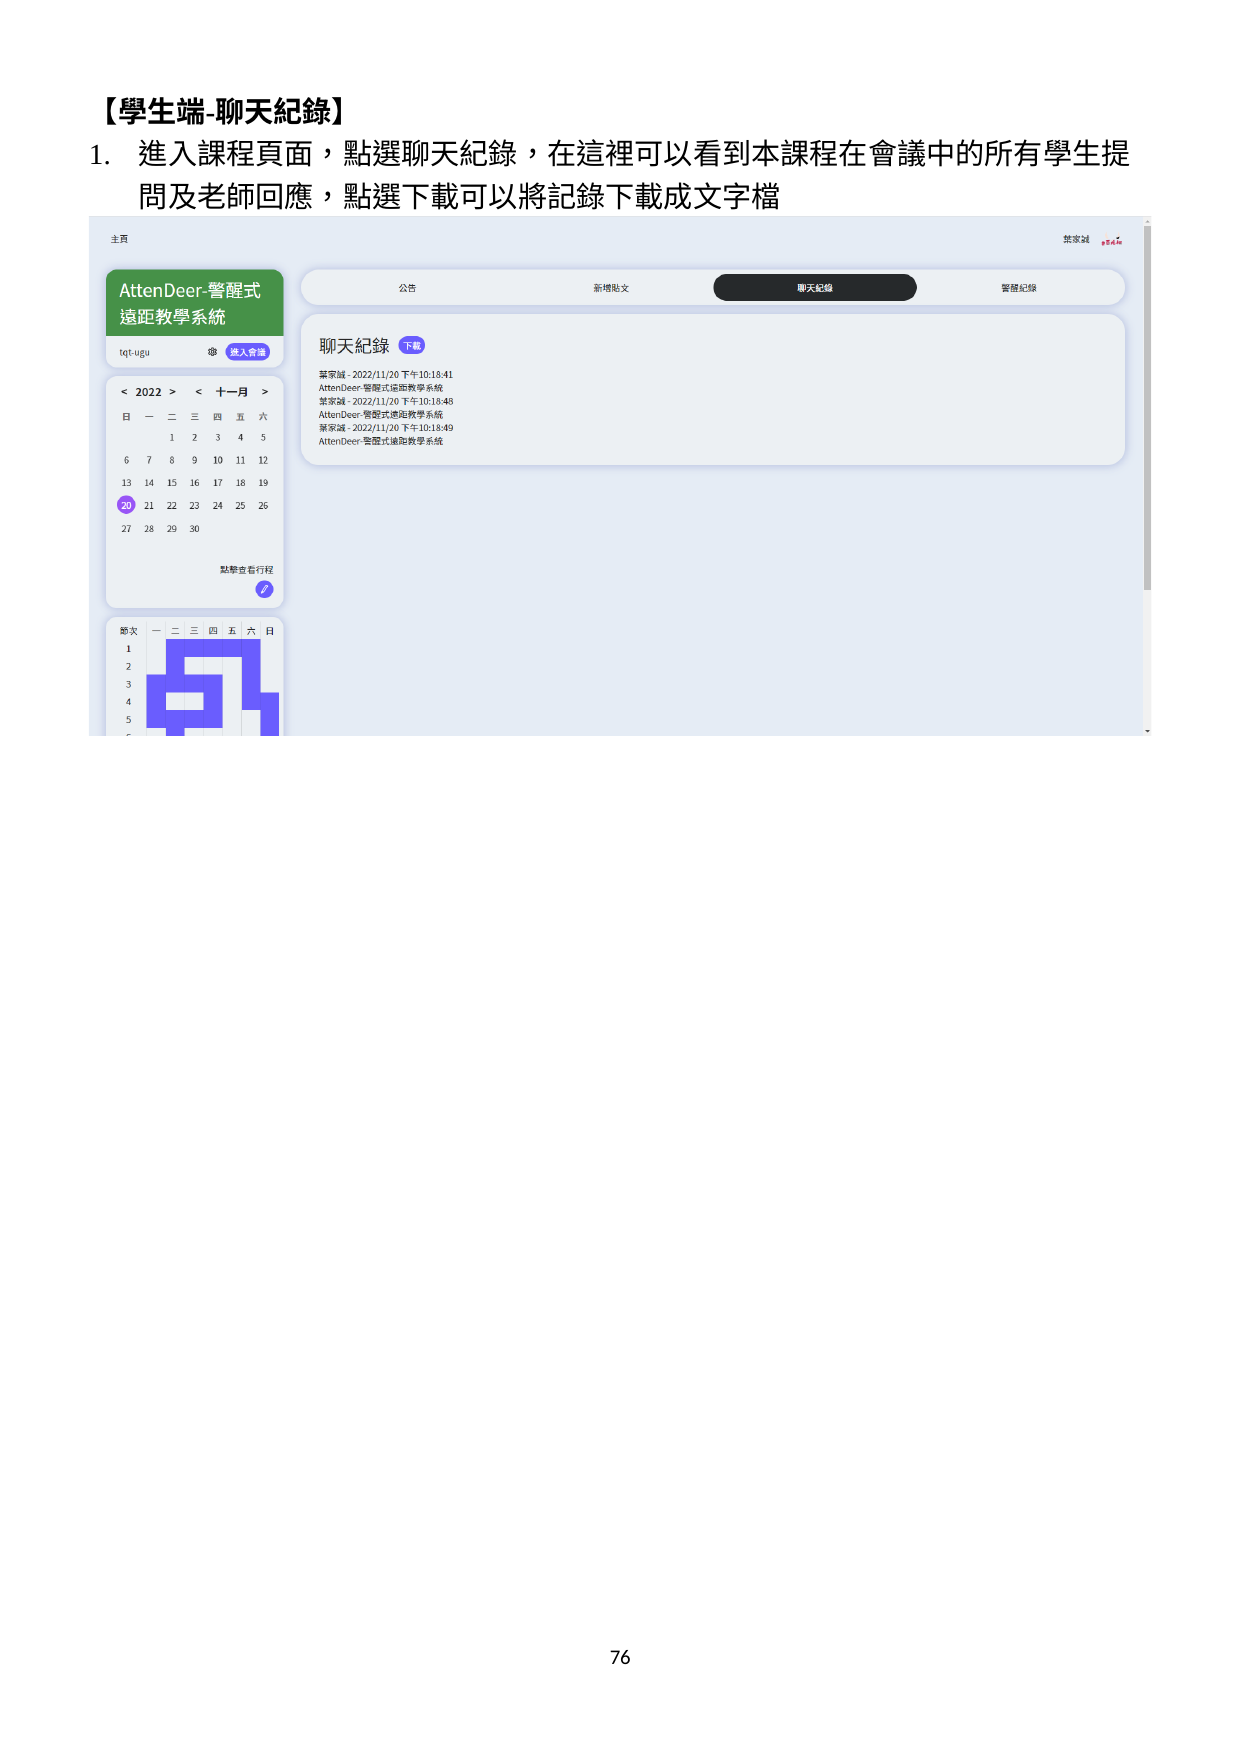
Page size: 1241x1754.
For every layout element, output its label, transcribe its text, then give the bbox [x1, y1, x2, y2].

picture [88, 215, 1152, 736]
list 進入課程頁面，點選聊天紀錄，在這裡可以看到本課程在會議中的所有學生提問及老師回應，點選下載可以將記錄下載成文字檔 [89, 131, 1152, 215]
text 【學生端-聊天紀錄】 [89, 89, 1152, 131]
